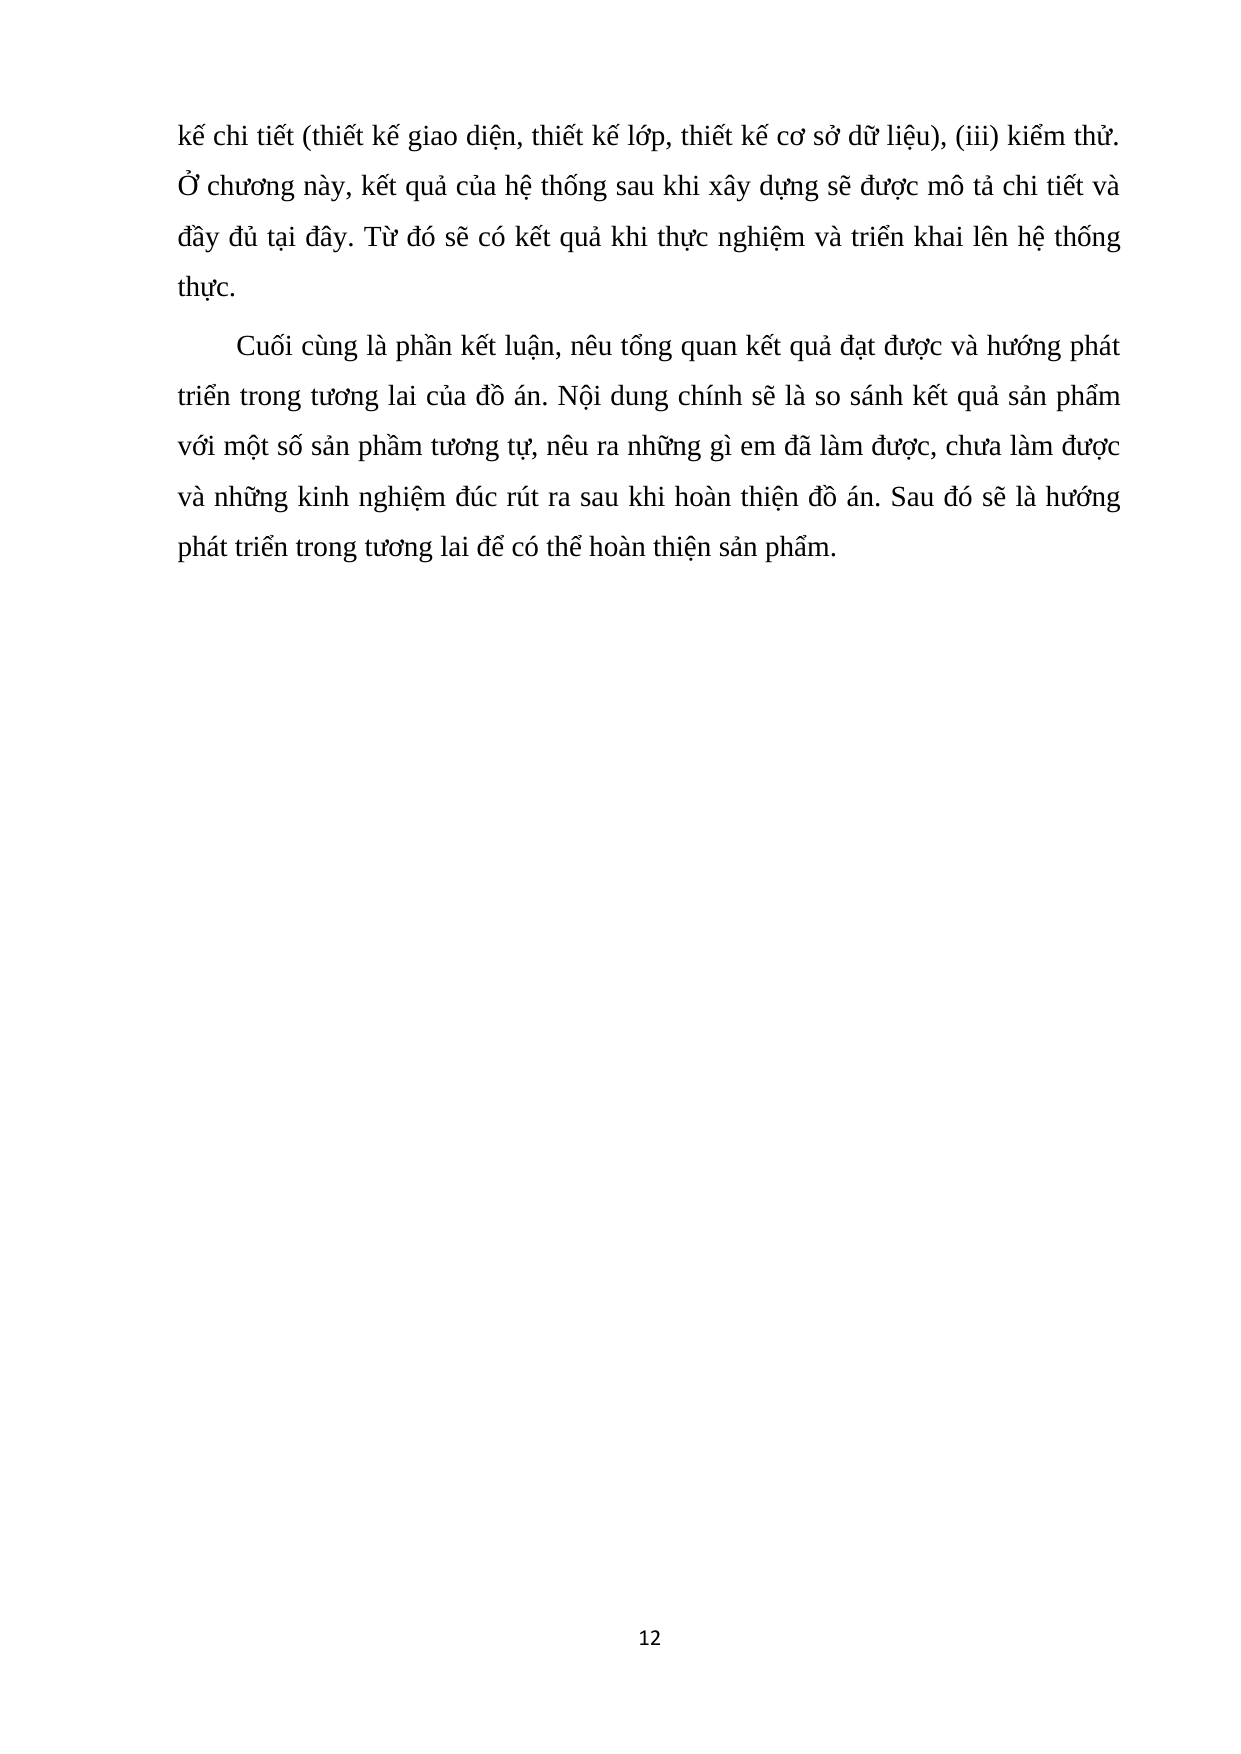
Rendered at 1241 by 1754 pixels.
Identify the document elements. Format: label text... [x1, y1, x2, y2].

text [177, 118, 1122, 303]
text Cuối cùng là phần kết luận, nêu tổng quan kết quả đạt được và hướng phát triển trong tương lai của đồ án. Nội dung chính sẽ là so sánh kết quả sản phẩm với một số sản phầm tương tự, nêu ra những gì em đã làm được, chưa làm được và những kinh nghiệm đúc rút ra sau khi hoàn thiện đồ án. Sau đó sẽ là hướng phát triển trong tương lai để có thể hoàn thiện sản phẩm. [177, 328, 1122, 562]
